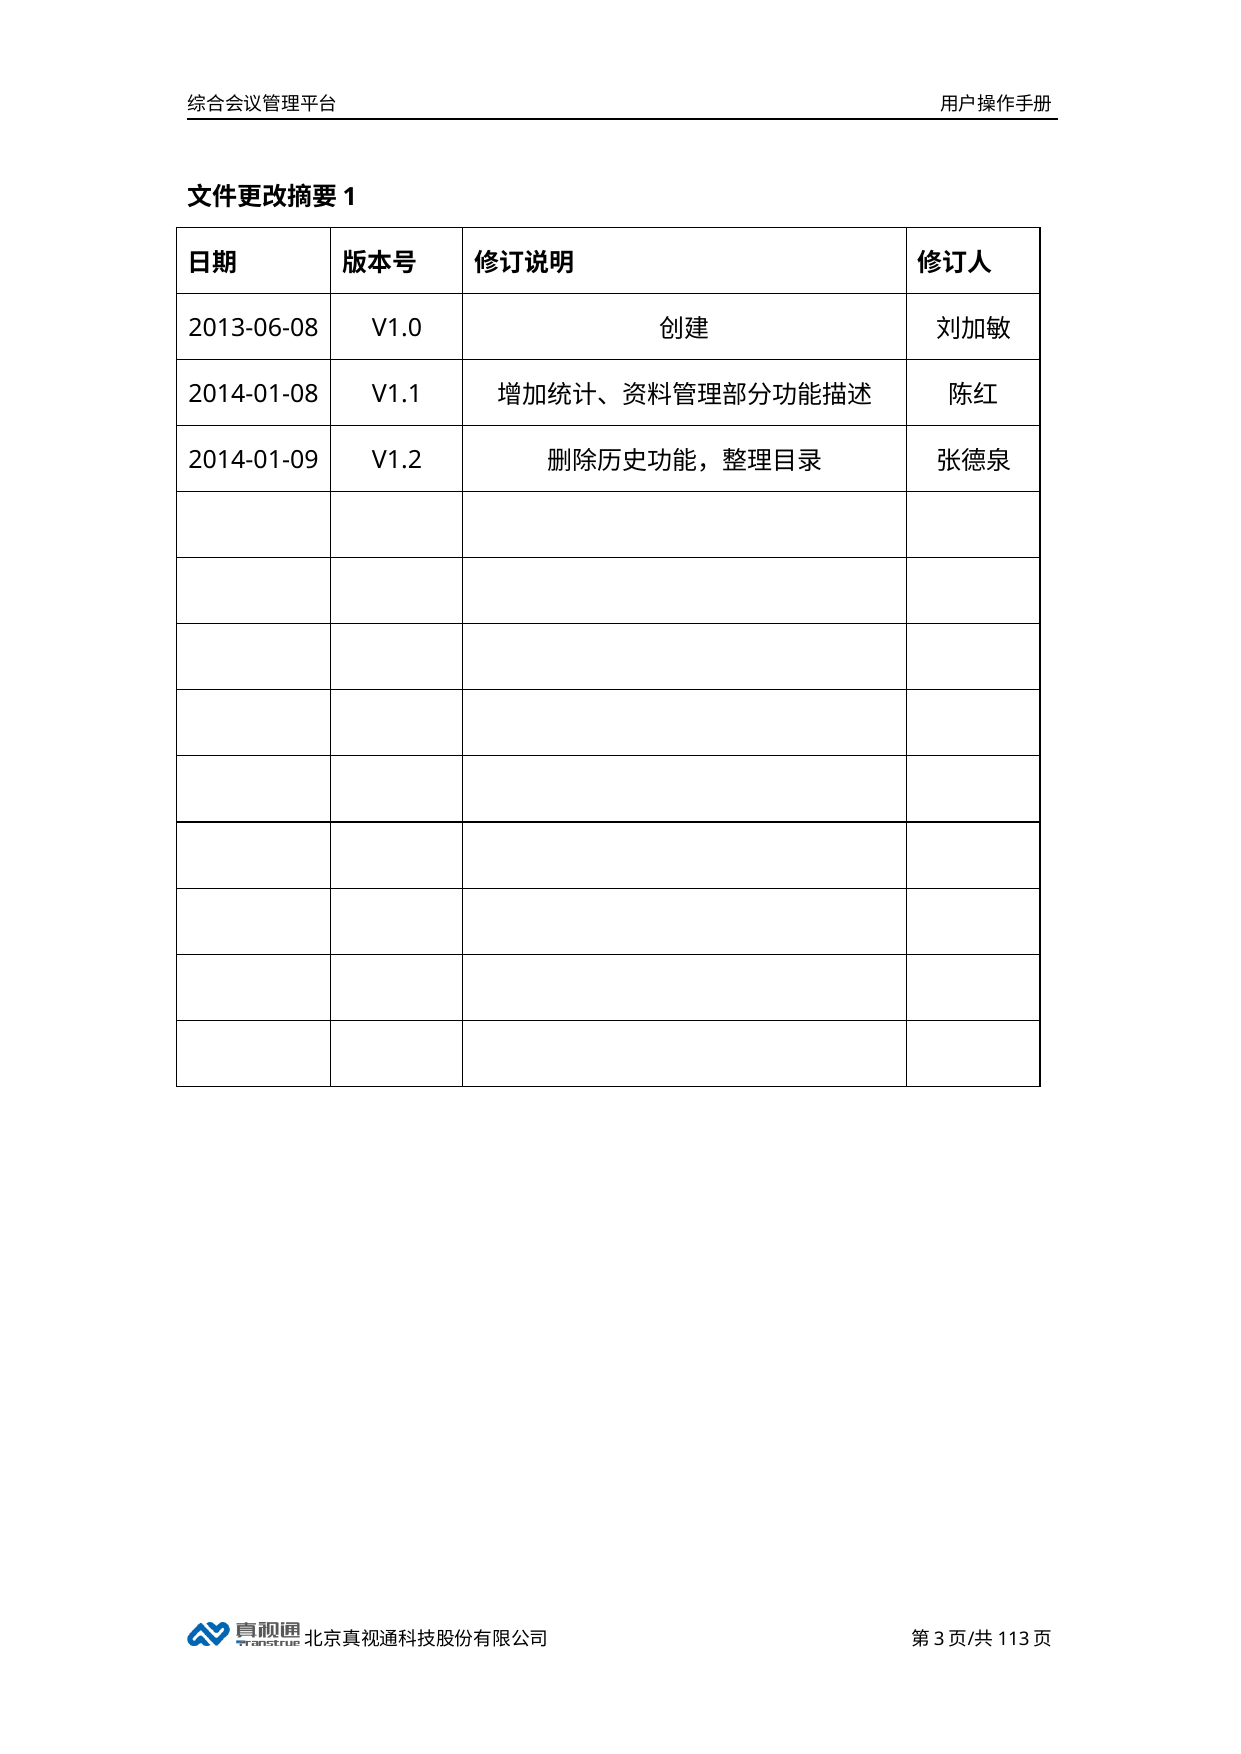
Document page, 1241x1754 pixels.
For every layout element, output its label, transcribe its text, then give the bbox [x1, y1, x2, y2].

table_cell [331, 955, 462, 1019]
picture [187, 1622, 300, 1646]
table_cell [177, 955, 330, 1019]
table_cell [331, 624, 462, 689]
table_cell [177, 756, 330, 821]
table_cell 张德泉 [907, 426, 1039, 491]
table_cell [177, 690, 330, 755]
table_cell 创建 [463, 294, 906, 359]
table_cell [177, 823, 330, 887]
table_cell 2014-01-09 [177, 426, 330, 491]
table_cell [463, 756, 906, 821]
table_cell [177, 1021, 330, 1086]
table_cell [463, 823, 906, 887]
table_cell V1.1 [331, 360, 462, 425]
table_cell [463, 492, 906, 557]
table_cell [907, 955, 1039, 1019]
table_cell 2014-01-08 [177, 360, 330, 425]
table_cell 2013-06-08 [177, 294, 330, 359]
table_cell [463, 889, 906, 953]
table_header 版本号 [331, 228, 462, 293]
table_cell [177, 889, 330, 953]
table_cell [463, 955, 906, 1019]
table_header 修订说明 [463, 228, 906, 293]
table_cell [177, 492, 330, 557]
table_cell [331, 889, 462, 953]
table_cell [463, 1021, 906, 1086]
table_cell [463, 624, 906, 689]
table_cell [907, 624, 1039, 689]
table_cell [331, 823, 462, 887]
table_cell [331, 690, 462, 755]
table_cell 刘加敏 [907, 294, 1039, 359]
table_header 修订人 [907, 228, 1039, 293]
table_cell 删除历史功能，整理目录 [463, 426, 906, 491]
text 文件更改摘要1 [187, 162, 1051, 227]
table_cell [907, 558, 1039, 623]
table_cell [907, 756, 1039, 821]
table_cell V1.0 [331, 294, 462, 359]
table_cell [463, 558, 906, 623]
table_cell [907, 690, 1039, 755]
table_cell [907, 1021, 1039, 1086]
table_cell [331, 756, 462, 821]
table_cell [177, 558, 330, 623]
table_cell 增加统计、资料管理部分功能描述 [463, 360, 906, 425]
table_cell [907, 492, 1039, 557]
table_cell [177, 624, 330, 689]
table_cell [331, 492, 462, 557]
table_cell [331, 558, 462, 623]
table_cell [907, 823, 1039, 887]
table_cell [907, 889, 1039, 953]
table_cell 陈红 [907, 360, 1039, 425]
table_cell [463, 690, 906, 755]
table_cell V1.2 [331, 426, 462, 491]
table_header 日期 [177, 228, 330, 293]
table_cell [331, 1021, 462, 1086]
